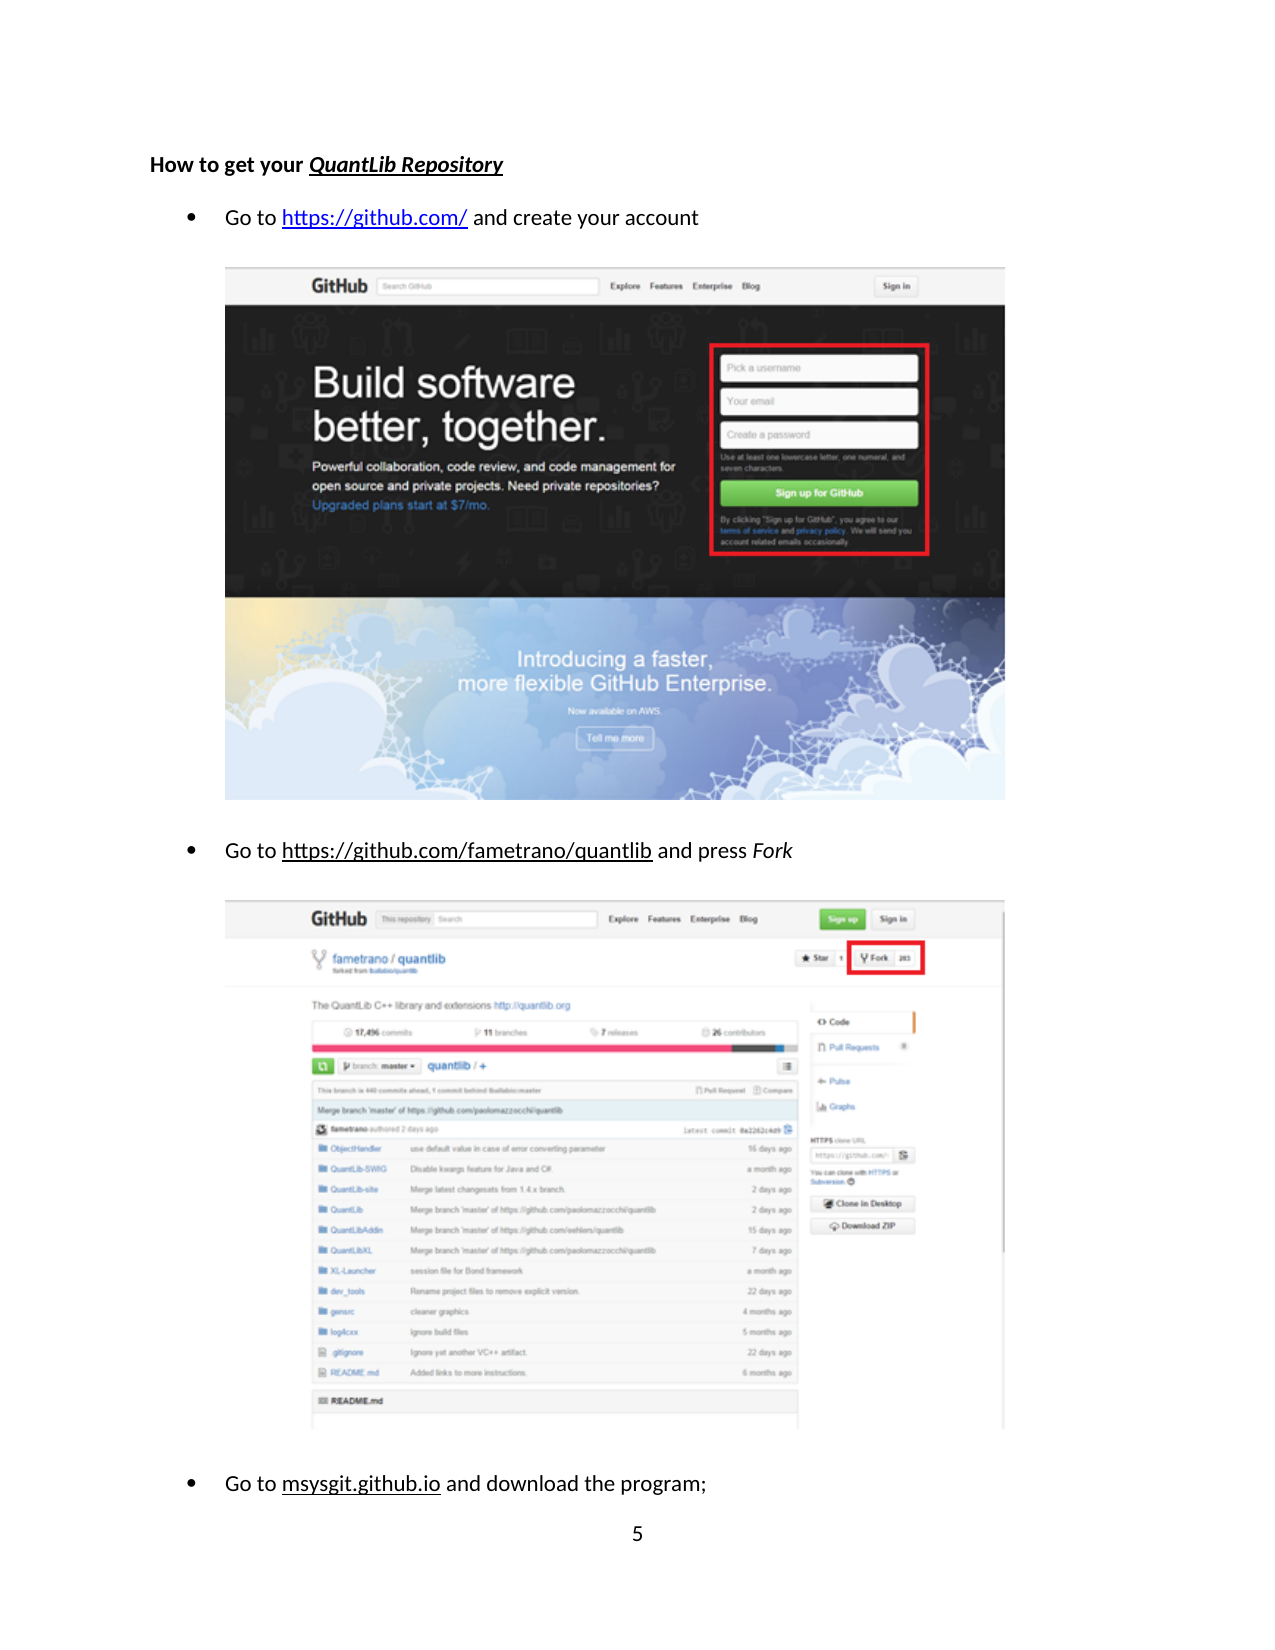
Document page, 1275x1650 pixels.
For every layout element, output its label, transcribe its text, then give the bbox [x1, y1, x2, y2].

list Go to https://github.com/ and create your account [187, 203, 1125, 231]
picture [225, 900, 1005, 1434]
picture [225, 267, 1005, 800]
list Go to https://github.com/fametrano/quantlib and press Fork [187, 836, 1125, 864]
text How to get your QuantLib Repository [150, 150, 1125, 178]
list Go to msysgit.github.io and download the program; [187, 1469, 1125, 1497]
